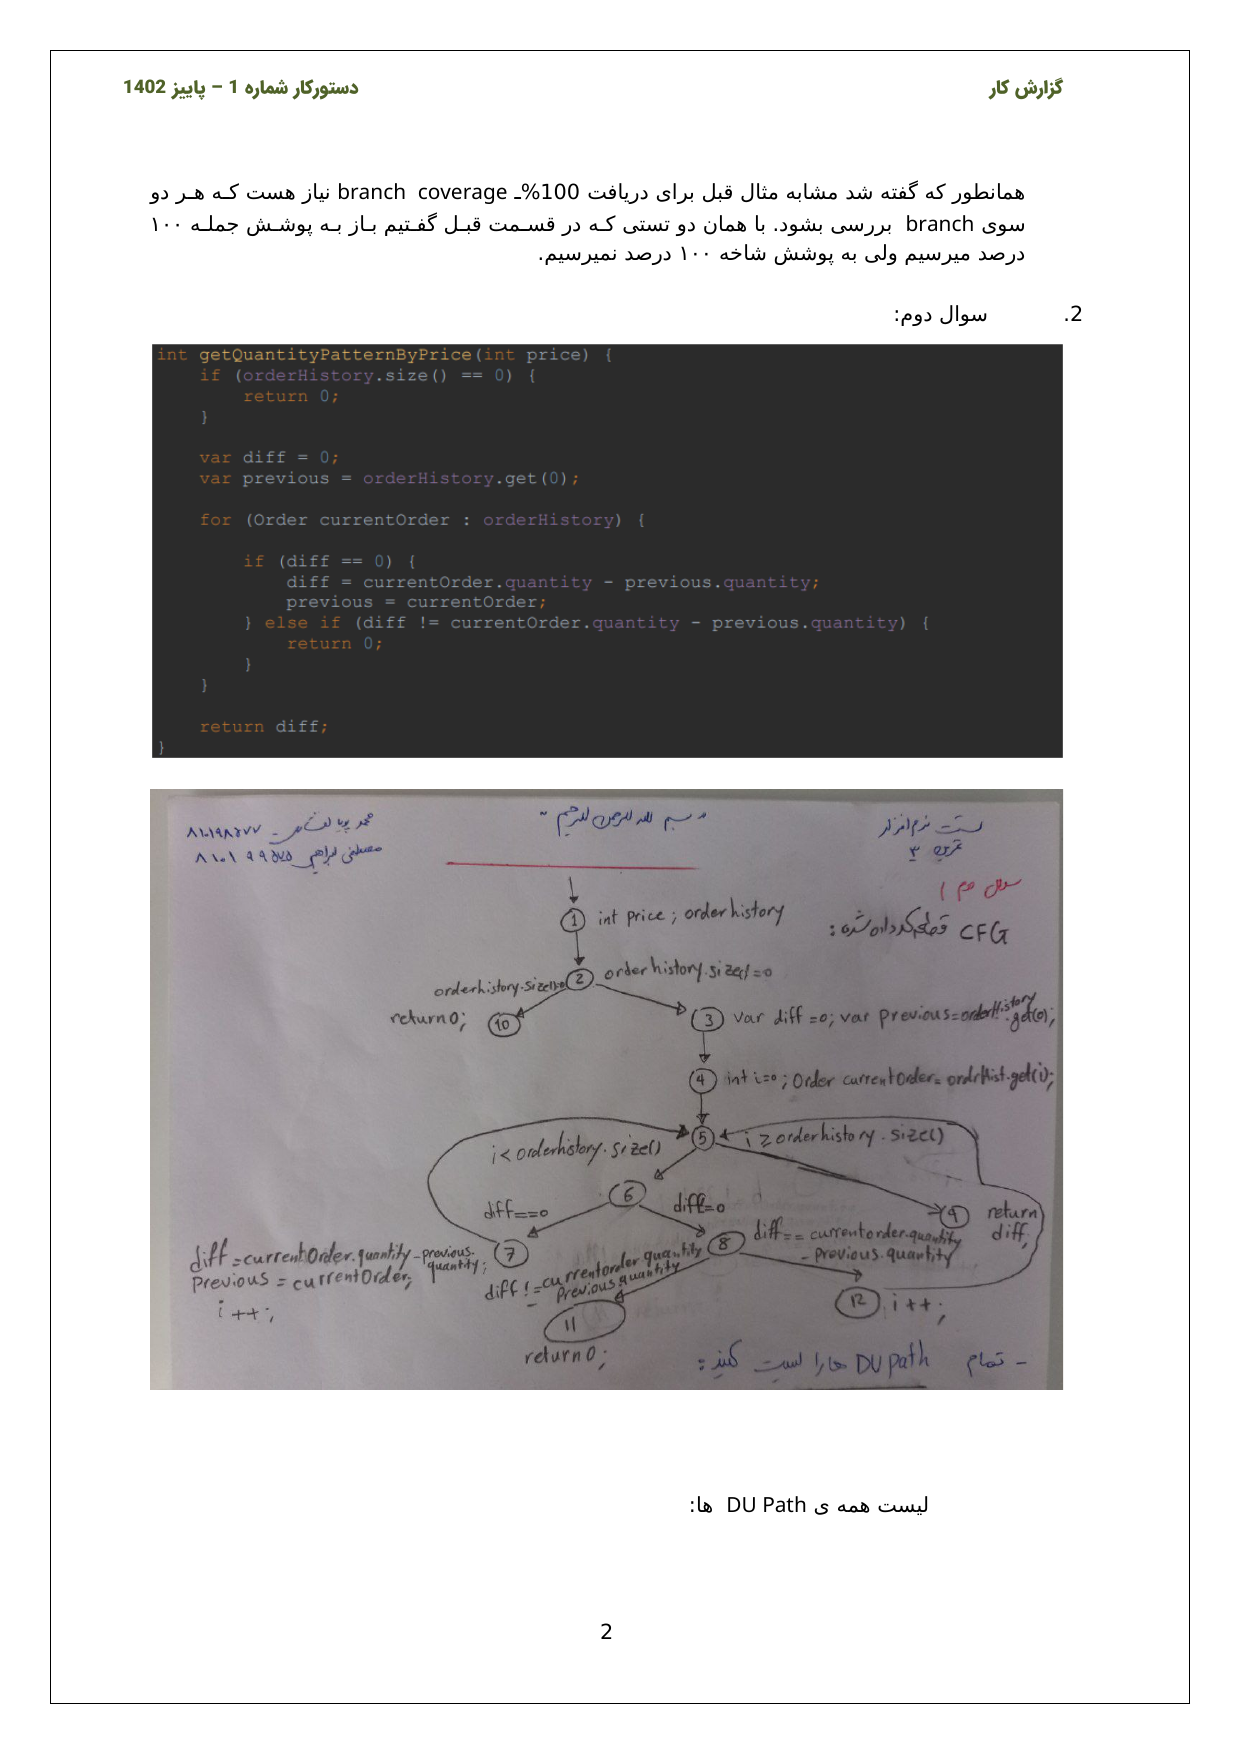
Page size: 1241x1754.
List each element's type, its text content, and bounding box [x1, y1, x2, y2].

list همانطور که گفته شد مشابه مثال قبل برای دریافت 100% branch coverage نیاز هست که هر دو سوی branch بررسی بشود. با همان دو تستی که در قسمت قبل گفتیم باز به پوشش جمله ۱۰۰ درصد میرسیم ولی به پوشش شاخه ۱۰۰ درصد نمیرسیم. [150, 177, 1026, 265]
list لیست همه ی DU Path ها: [150, 1491, 929, 1519]
picture [150, 341, 1064, 759]
list سوال دوم: [150, 302, 1063, 326]
picture [150, 789, 1064, 1390]
